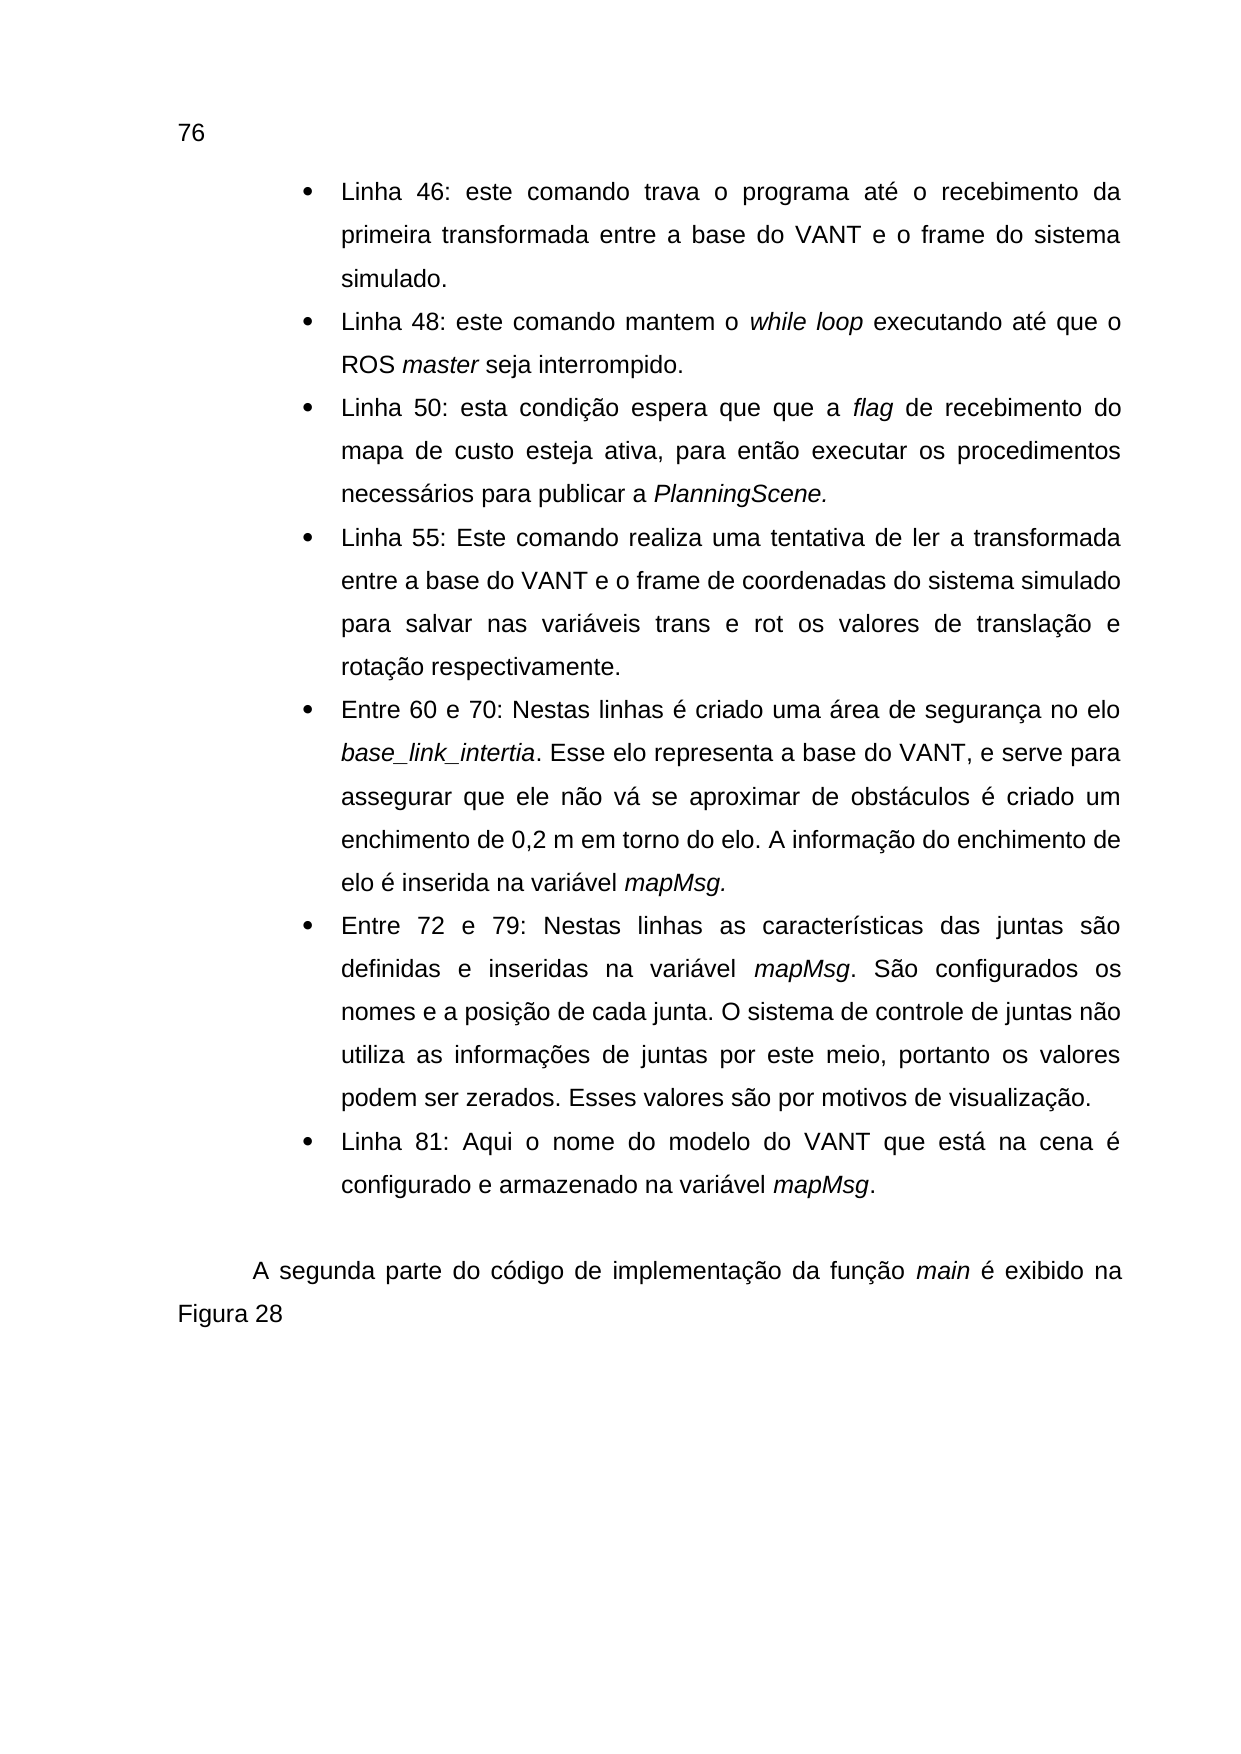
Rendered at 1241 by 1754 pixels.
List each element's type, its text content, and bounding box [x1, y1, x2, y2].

list Entre 60 e 70: Nestas linhas é criado uma área de segurança no elo base_link_intertia. Esse elo representa a base do VANT, e serve para assegurar que ele não vá se aproximar de obstáculos é criado um enchimento de 0,2 m em torno do elo. A informação do enchimento de elo é inserida na variável mapMsg. [303, 695, 1122, 896]
list Entre 72 e 79: Nestas linhas as características das juntas são definidas e inseridas na variável mapMsg. São configurados os nomes e a posição de cada junta. O sistema de controle de juntas não utiliza as informações de juntas por este meio, portanto os valores podem ser zerados. Esses valores são por motivos de visualização. [303, 911, 1122, 1112]
text A segunda parte do código de implementação da função main é exibido na Figura 28 [177, 1256, 1122, 1328]
list Linha 50: esta condição espera que que a flag de recebimento do mapa de custo esteja ativa, para então executar os procedimentos necessários para publicar a PlanningScene. [303, 393, 1122, 508]
list Linha 55: Este comando realiza uma tentativa de ler a transformada entre a base do VANT e o frame de coordenadas do sistema simulado para salvar nas variáveis trans e rot os valores de translação e rotação respectivamente. [303, 522, 1122, 681]
list Linha 46: este comando trava o programa até o recebimento da primeira transformada entre a base do VANT e o frame do sistema simulado. [303, 177, 1122, 292]
list Linha 81: Aqui o nome do modelo do VANT que está na cena é configurado e armazenado na variável mapMsg. [303, 1127, 1122, 1198]
list Linha 48: este comando mantem o while loop executando até que o ROS master seja interrompido. [303, 307, 1122, 379]
